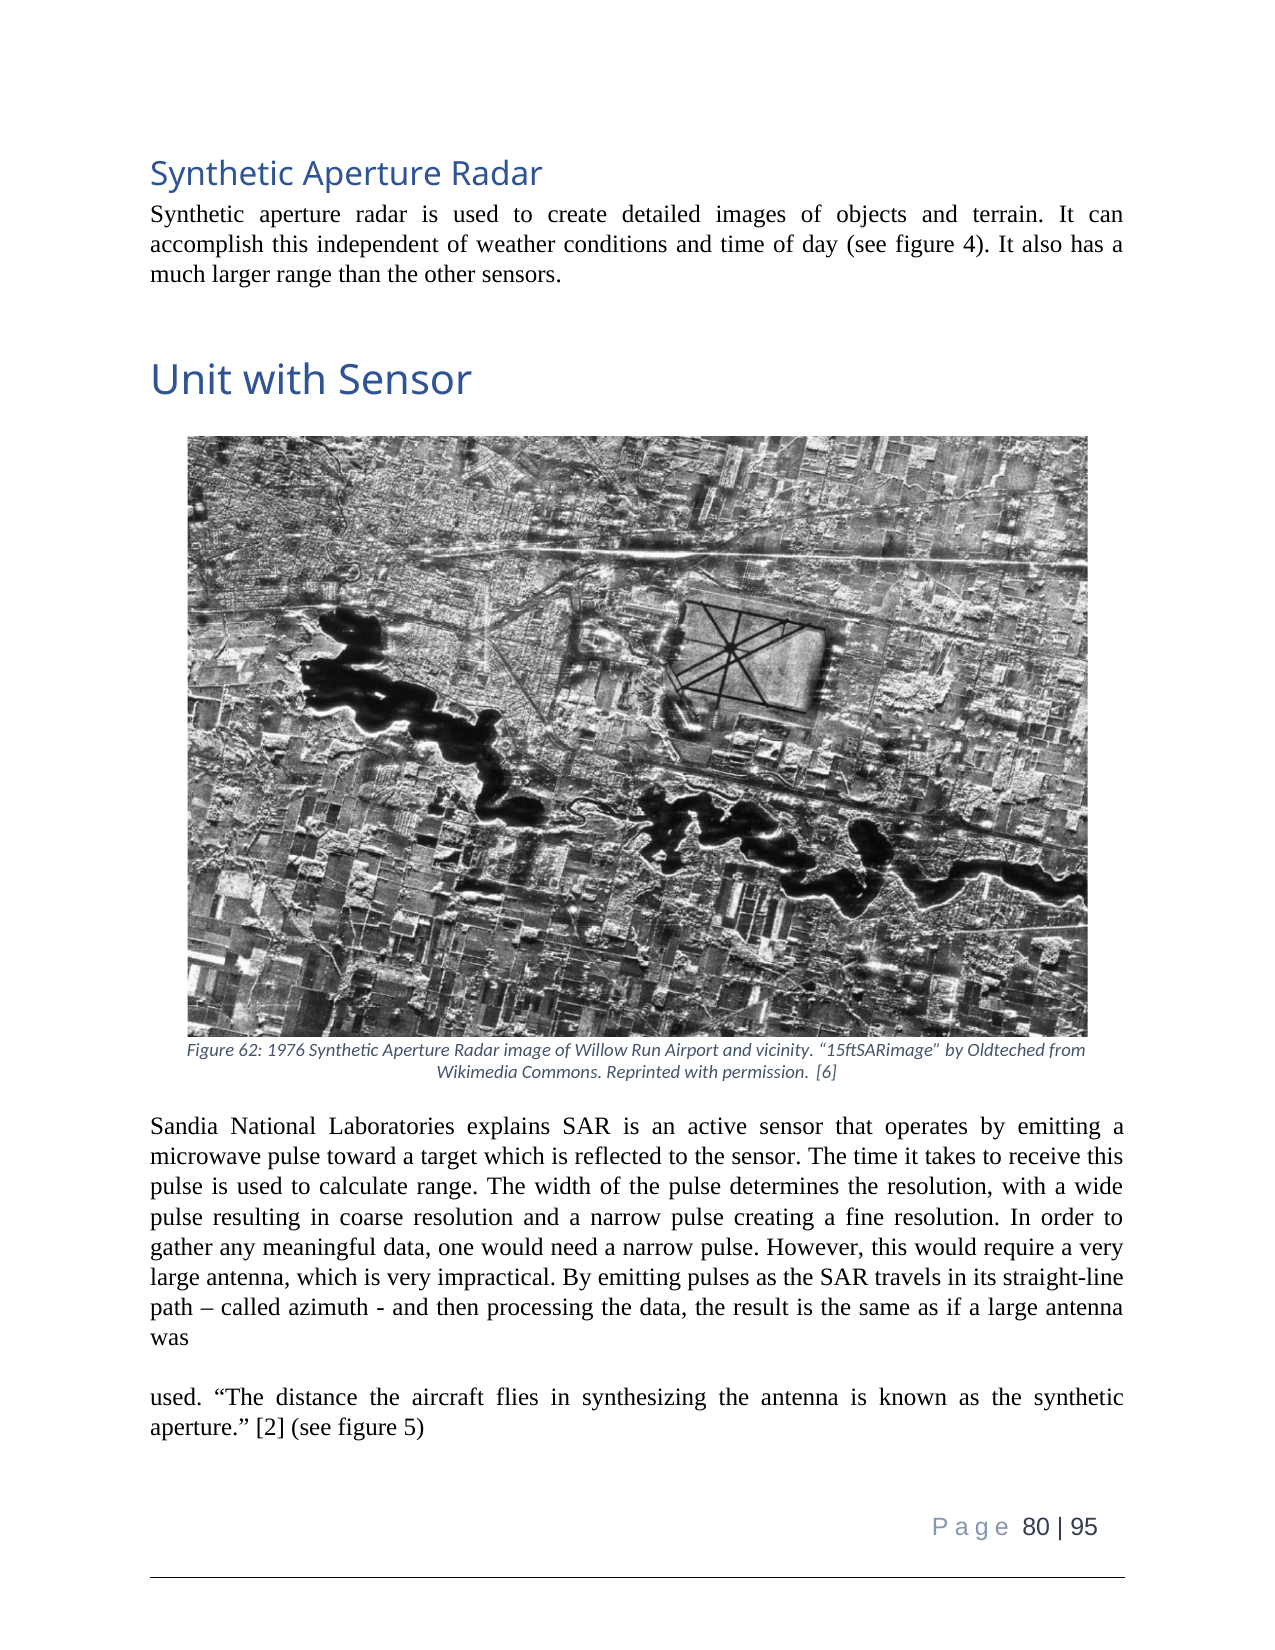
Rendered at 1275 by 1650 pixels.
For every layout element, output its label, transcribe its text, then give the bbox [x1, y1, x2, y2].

picture [187, 436, 1088, 1037]
text Sandia National Laboratories explains SAR is an active sensor that operates by emitting a microwave pulse toward a target which is reflected to the sensor. The time it takes to receive this pulse is used to calculate range. The width of the pulse determines the resolution, with a wide pulse resulting in coarse resolution and a narrow pulse creating a fine resolution. In order to gather any meaningful data, one would need a narrow pulse. However, this would require a very large antenna, which is very impractical. By emitting pulses as the SAR travels in its straight-line path – called azimuth - and then processing the data, the result is the same as if a large antenna was [150, 1111, 1125, 1351]
text Unit with Sensor [150, 349, 1125, 406]
subtitle Synthetic Aperture Radar [150, 150, 1125, 195]
text Figure 62: 1976 Synthetic Aperture Radar image of Willow Run Airport and vicinity. “15ftSARimage” by Oldteched from Wikimedia Commons. Reprinted with permission. [6] [150, 1038, 1125, 1084]
text used. “The distance the aircraft flies in synthesizing the antenna is known as the synthetic aperture.” [2] (see figure 5) [150, 1382, 1125, 1441]
text Synthetic aperture radar is used to create detailed images of objects and terrain. It can accomplish this independent of weather conditions and time of day (see figure 4). It also has a much larger range than the other sensors. [150, 199, 1125, 288]
